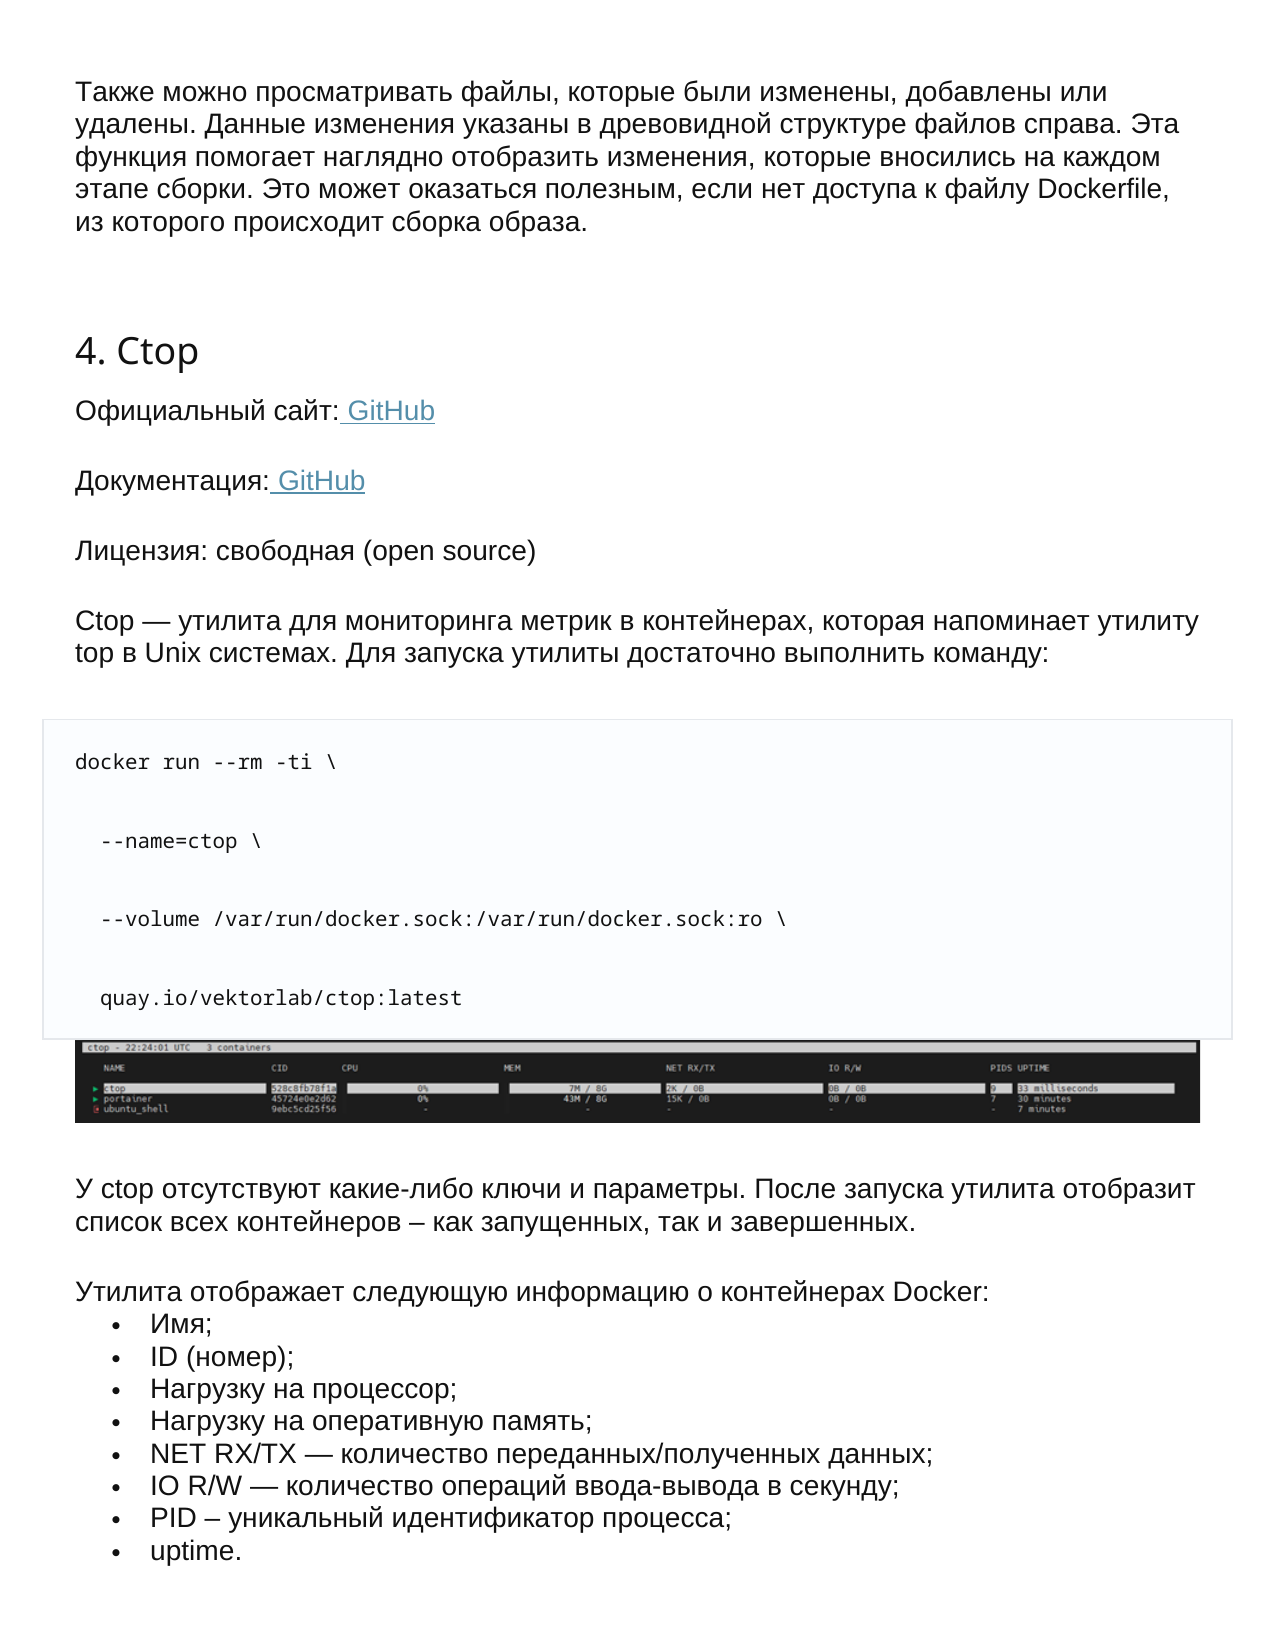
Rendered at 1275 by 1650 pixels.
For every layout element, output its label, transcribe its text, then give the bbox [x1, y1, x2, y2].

text Утилита отображает следующую информацию о контейнерах Docker: [75, 1275, 1200, 1307]
text docker run --rm -ti \ [44, 720, 1231, 776]
list NET RX/TX — количество переданных/полученных данных; [112, 1437, 1200, 1469]
text Официальный сайт: GitHub [75, 394, 1200, 427]
list PID – уникальный идентификатор процесса; [112, 1501, 1200, 1534]
text Лицензия: свободная (open source) [75, 534, 1200, 566]
text У ctop отсутствуют какие-либо ключи и параметры. После запуска утилита отобразит список всех контейнеров – как запущенных, так и завершенных. [75, 1172, 1200, 1237]
list IO R/W — количество операций ввода-вывода в секунду; [112, 1469, 1200, 1501]
text Документация: GitHub [75, 464, 1200, 497]
picture [75, 1040, 1200, 1123]
text --name=ctop \ [44, 797, 1231, 854]
list Нагрузку на процессор; [112, 1372, 1200, 1404]
text quay.io/vektorlab/ctop:latest [44, 954, 1231, 1038]
text Также можно просматривать файлы, которые были изменены, добавлены или удалены. Данные изменения указаны в древовидной структуре файлов справа. Эта функция помогает наглядно отобразить изменения, которые вносились на каждом этапе сборки. Это может оказаться полезным, если нет доступа к файлу Dockerfile, из которого происходит сборка образа. [75, 75, 1200, 237]
text --volume /var/run/docker.sock:/var/run/docker.sock:ro \ [44, 876, 1231, 933]
list Имя; [112, 1307, 1200, 1339]
text 4. Ctop [75, 324, 1200, 376]
list uptime. [112, 1534, 1200, 1566]
list Нагрузку на оперативную память; [112, 1404, 1200, 1437]
list ID (номер); [112, 1339, 1200, 1372]
text Ctop — утилита для мониторинга метрик в контейнерах, которая напоминает утилиту top в Unix системах. Для запуска утилиты достаточно выполнить команду: [75, 604, 1200, 669]
